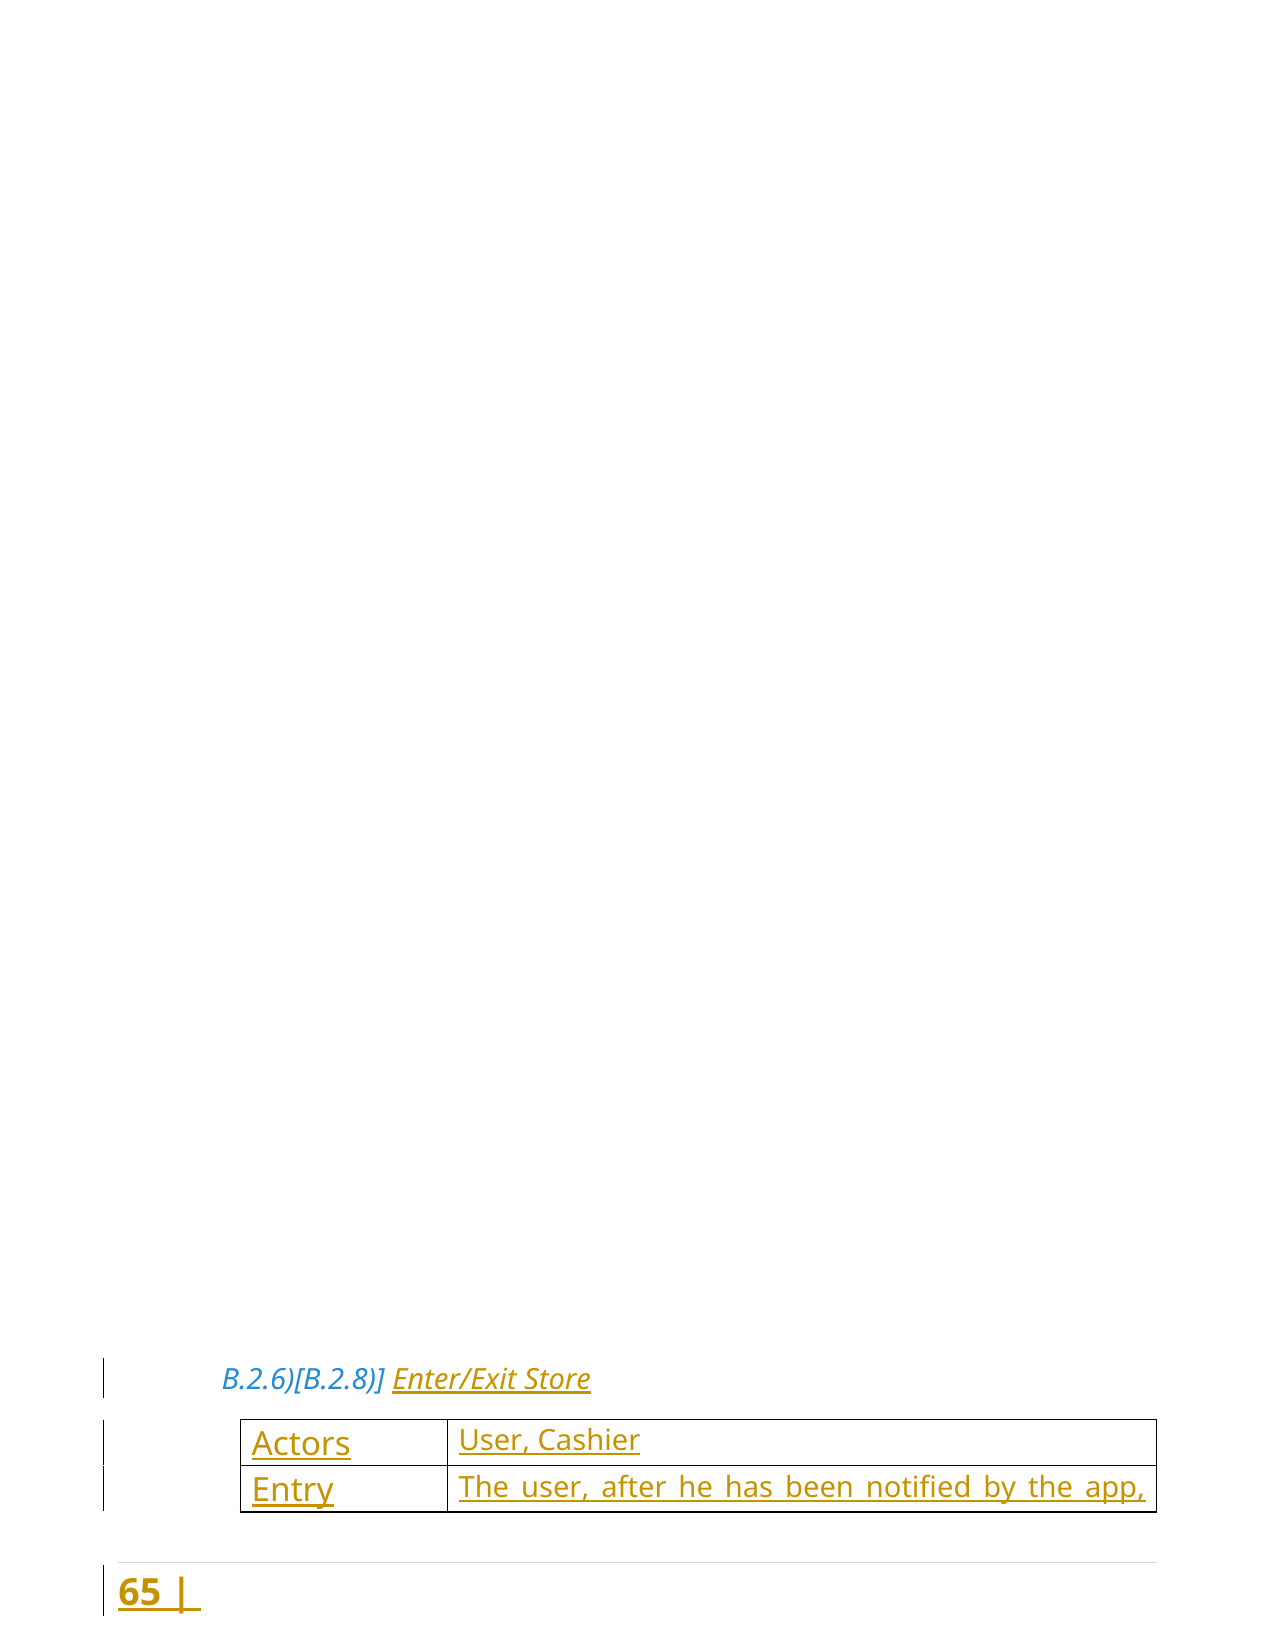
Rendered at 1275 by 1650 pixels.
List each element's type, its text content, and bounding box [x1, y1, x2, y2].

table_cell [448, 1466, 1156, 1511]
list Enter/Exit Store [221, 1358, 1157, 1398]
table_header Actors [241, 1420, 447, 1465]
table_header User, Cashier [448, 1420, 1156, 1465]
table_cell Entry condition [241, 1466, 447, 1511]
